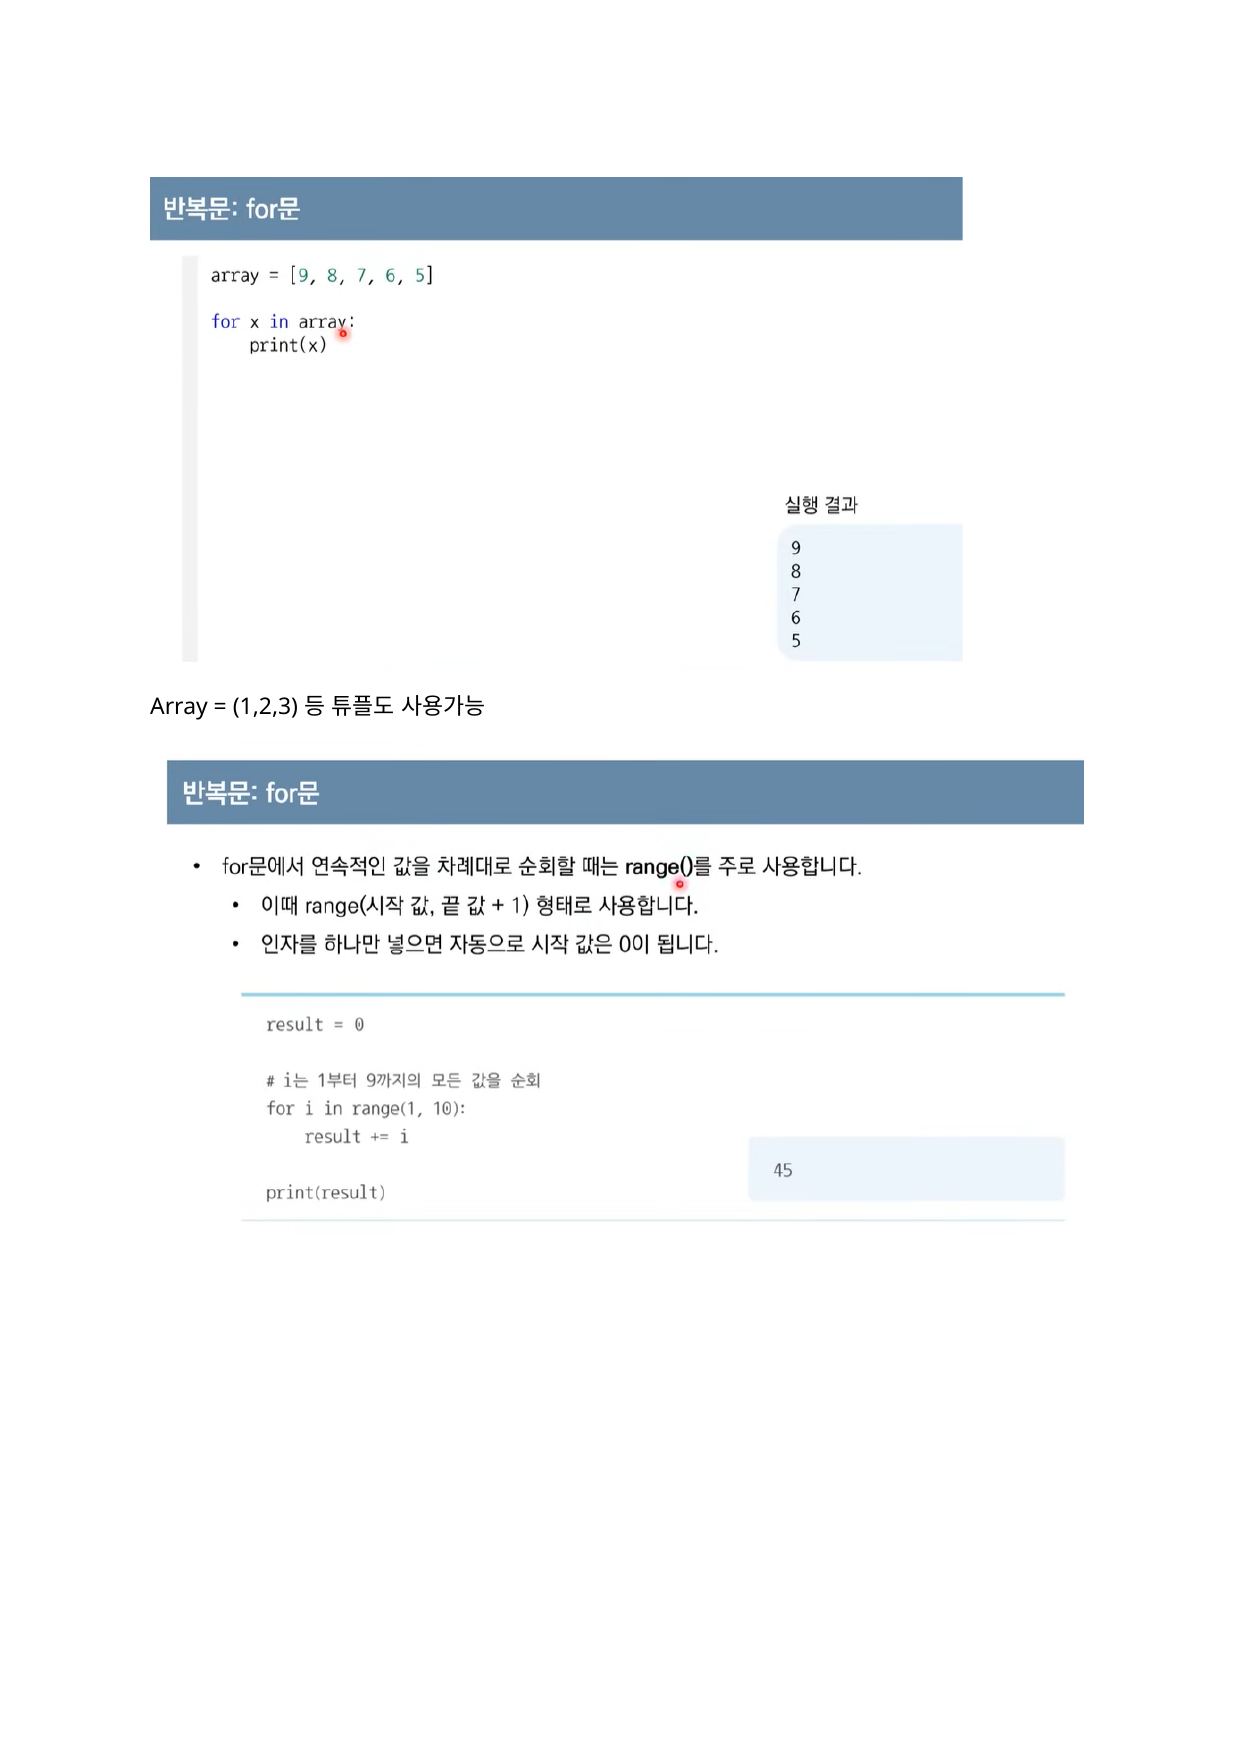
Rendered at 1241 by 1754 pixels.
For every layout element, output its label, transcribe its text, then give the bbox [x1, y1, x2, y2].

picture [150, 737, 1084, 1249]
picture [150, 177, 963, 671]
text Array = (1,2,3) 등 튜플도 사용가능 [150, 688, 1090, 721]
